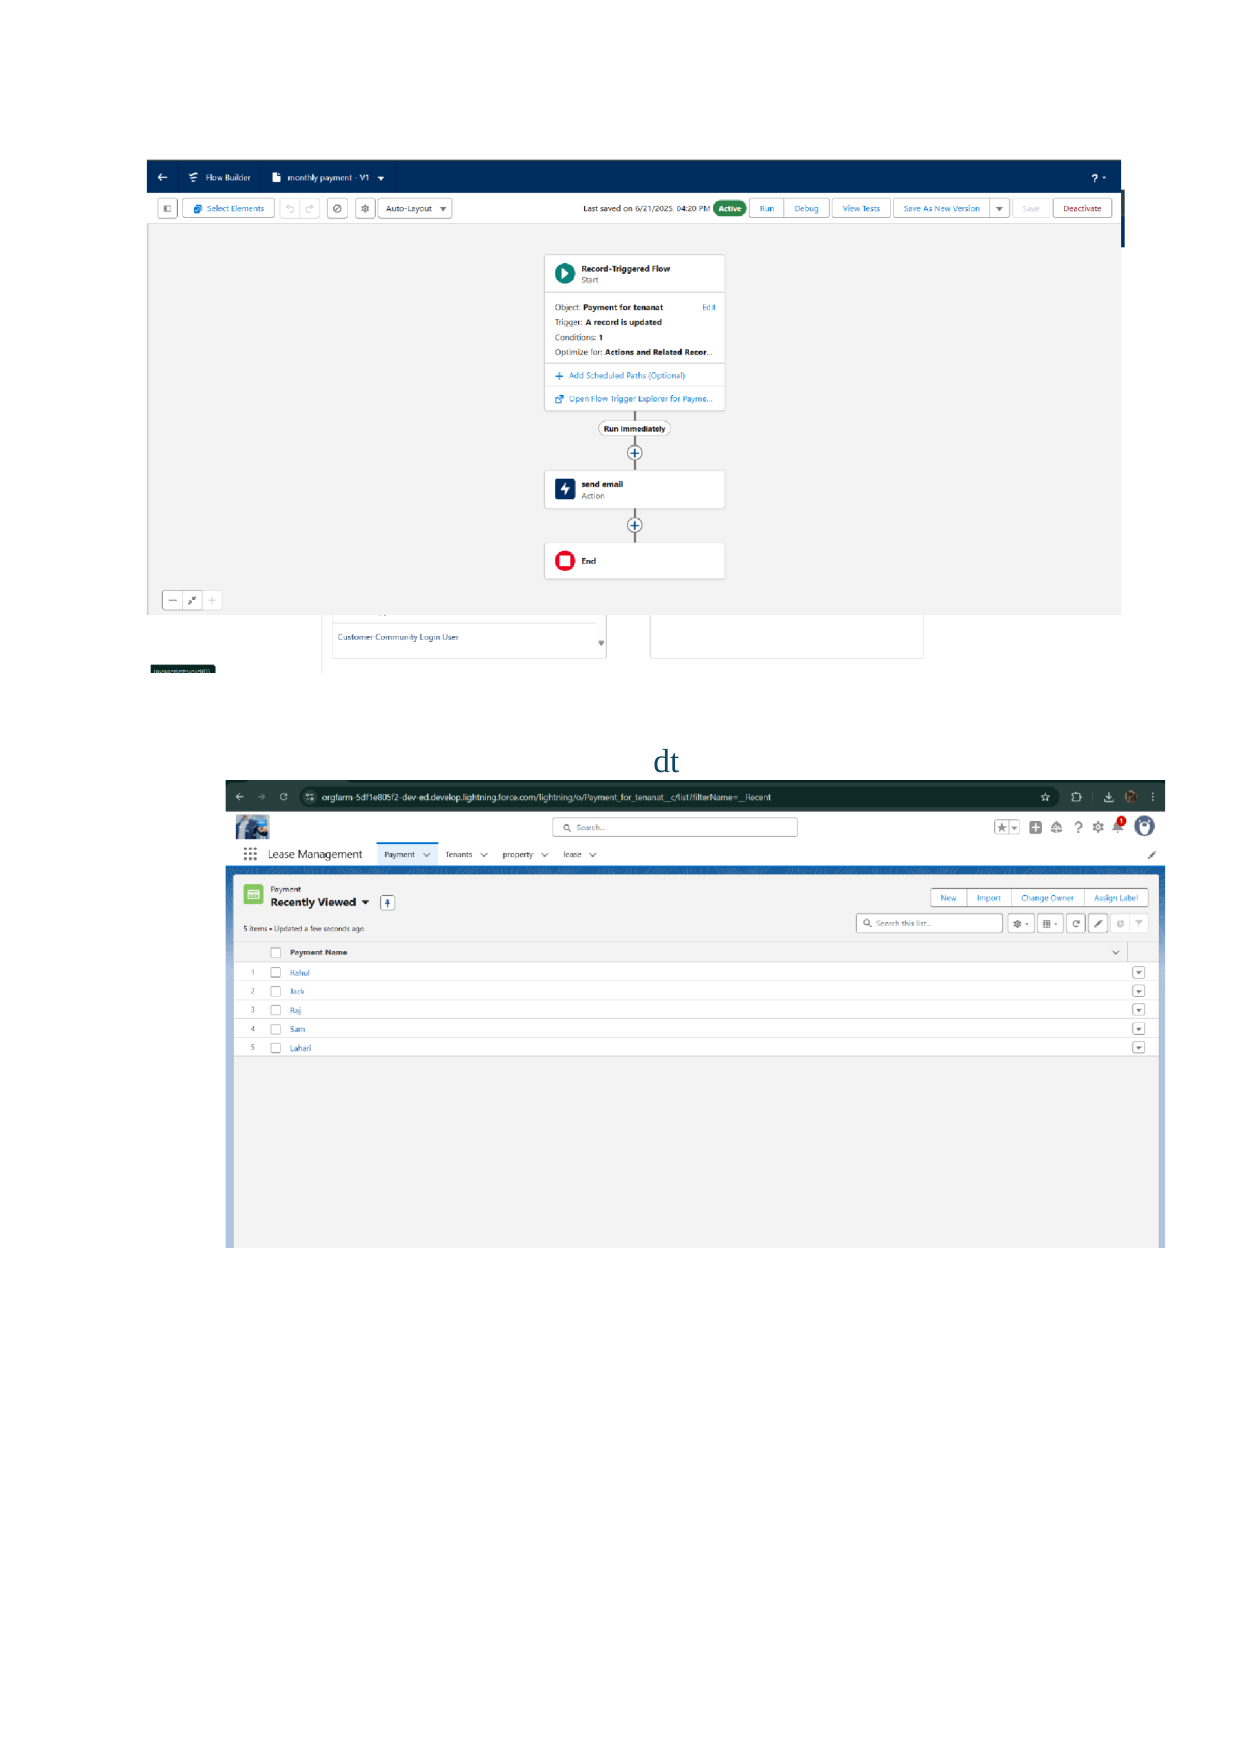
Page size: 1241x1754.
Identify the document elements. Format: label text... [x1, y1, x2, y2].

subtitle dt [225, 742, 1090, 780]
picture [146, 159, 1125, 673]
picture [225, 780, 1166, 1248]
